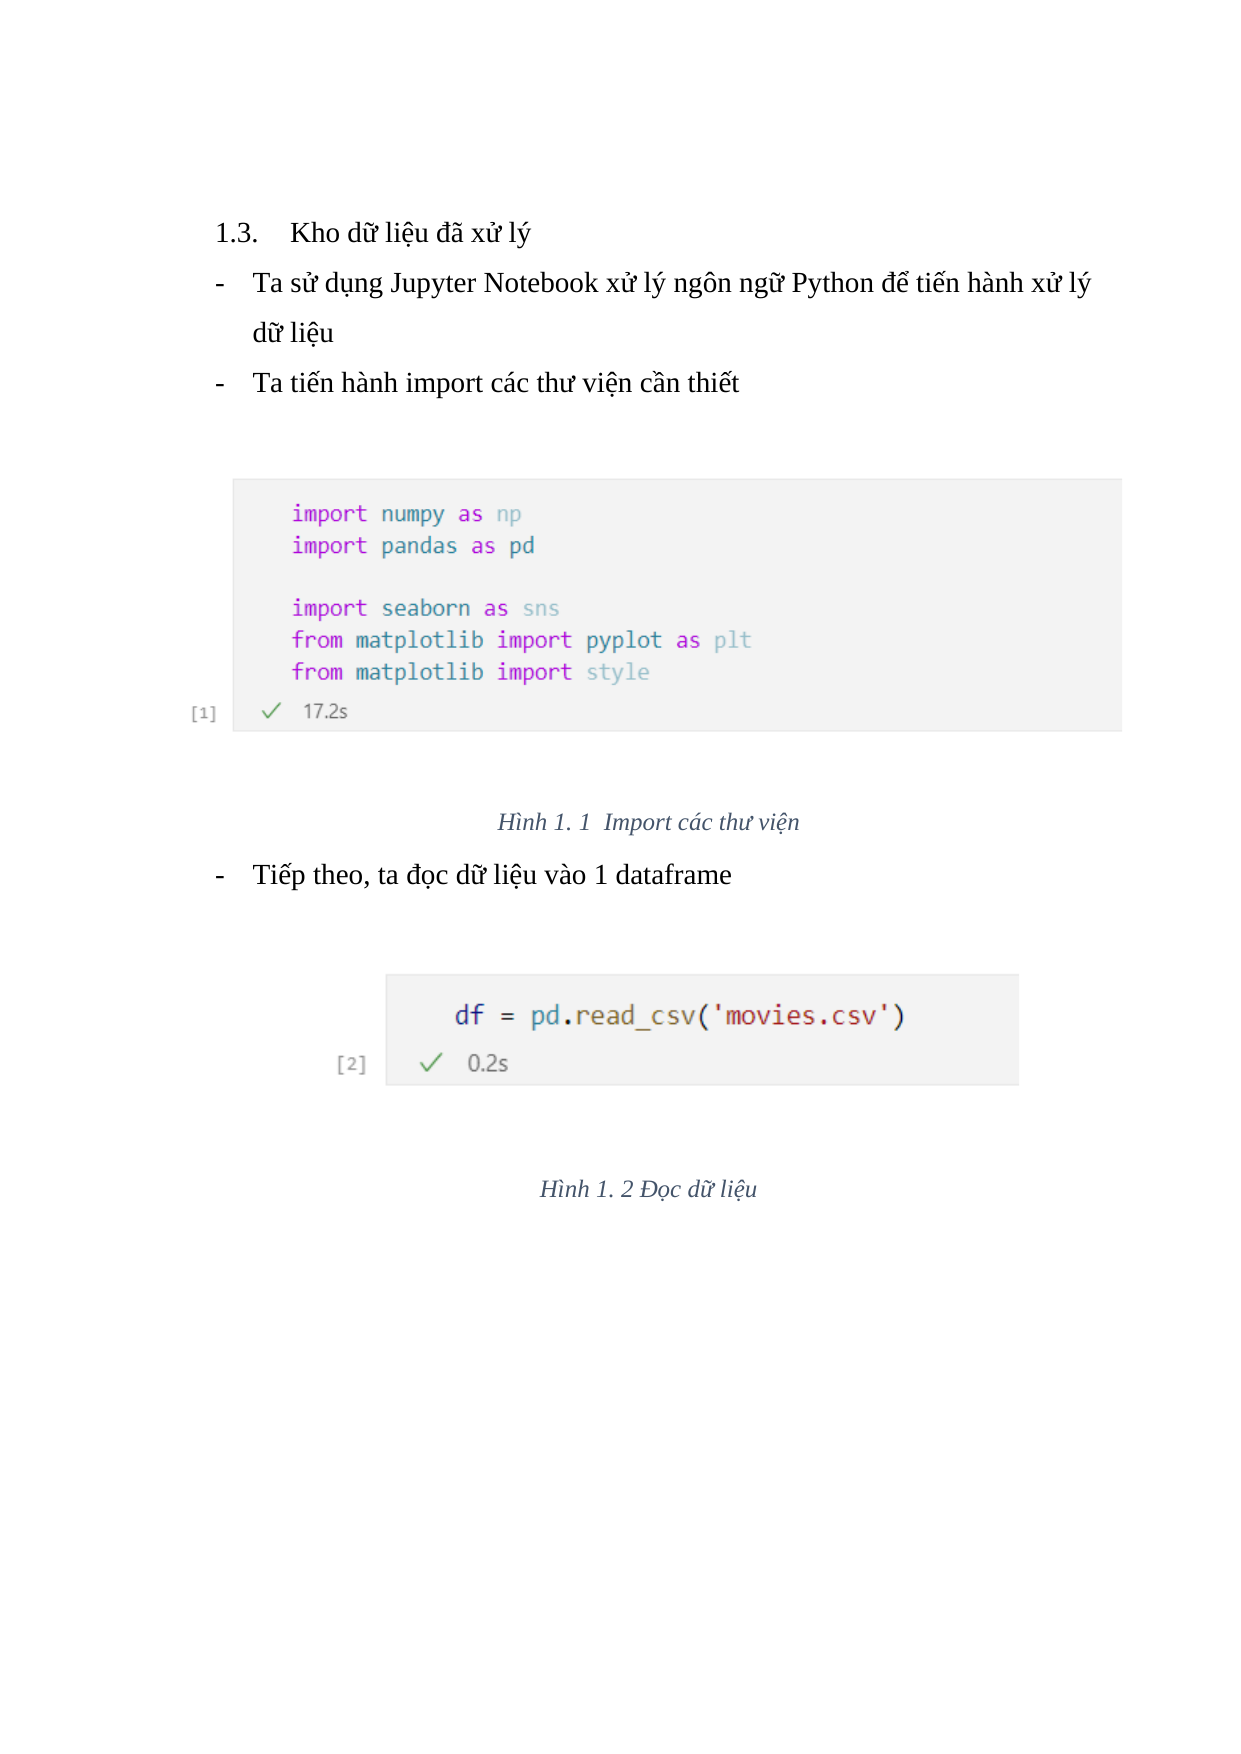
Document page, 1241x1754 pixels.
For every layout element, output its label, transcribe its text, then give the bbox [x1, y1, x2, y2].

list Tiếp theo, ta đọc dữ liệu vào 1 dataframe [215, 857, 1122, 890]
list Ta tiến hành import các thư viện cần thiết [215, 366, 1122, 399]
text Hình 1. 1 Import các thư viện [177, 807, 1122, 836]
list Kho dữ liệu đã xử lý [215, 215, 1122, 248]
list Ta sử dụng Jupyter Notebook xử lý ngôn ngữ Python để tiến hành xử lý dữ liệu [215, 265, 1122, 349]
picture [317, 923, 1020, 1144]
text Hình 1. 2 Đọc dữ liệu [177, 1174, 1122, 1202]
picture [177, 432, 1123, 777]
